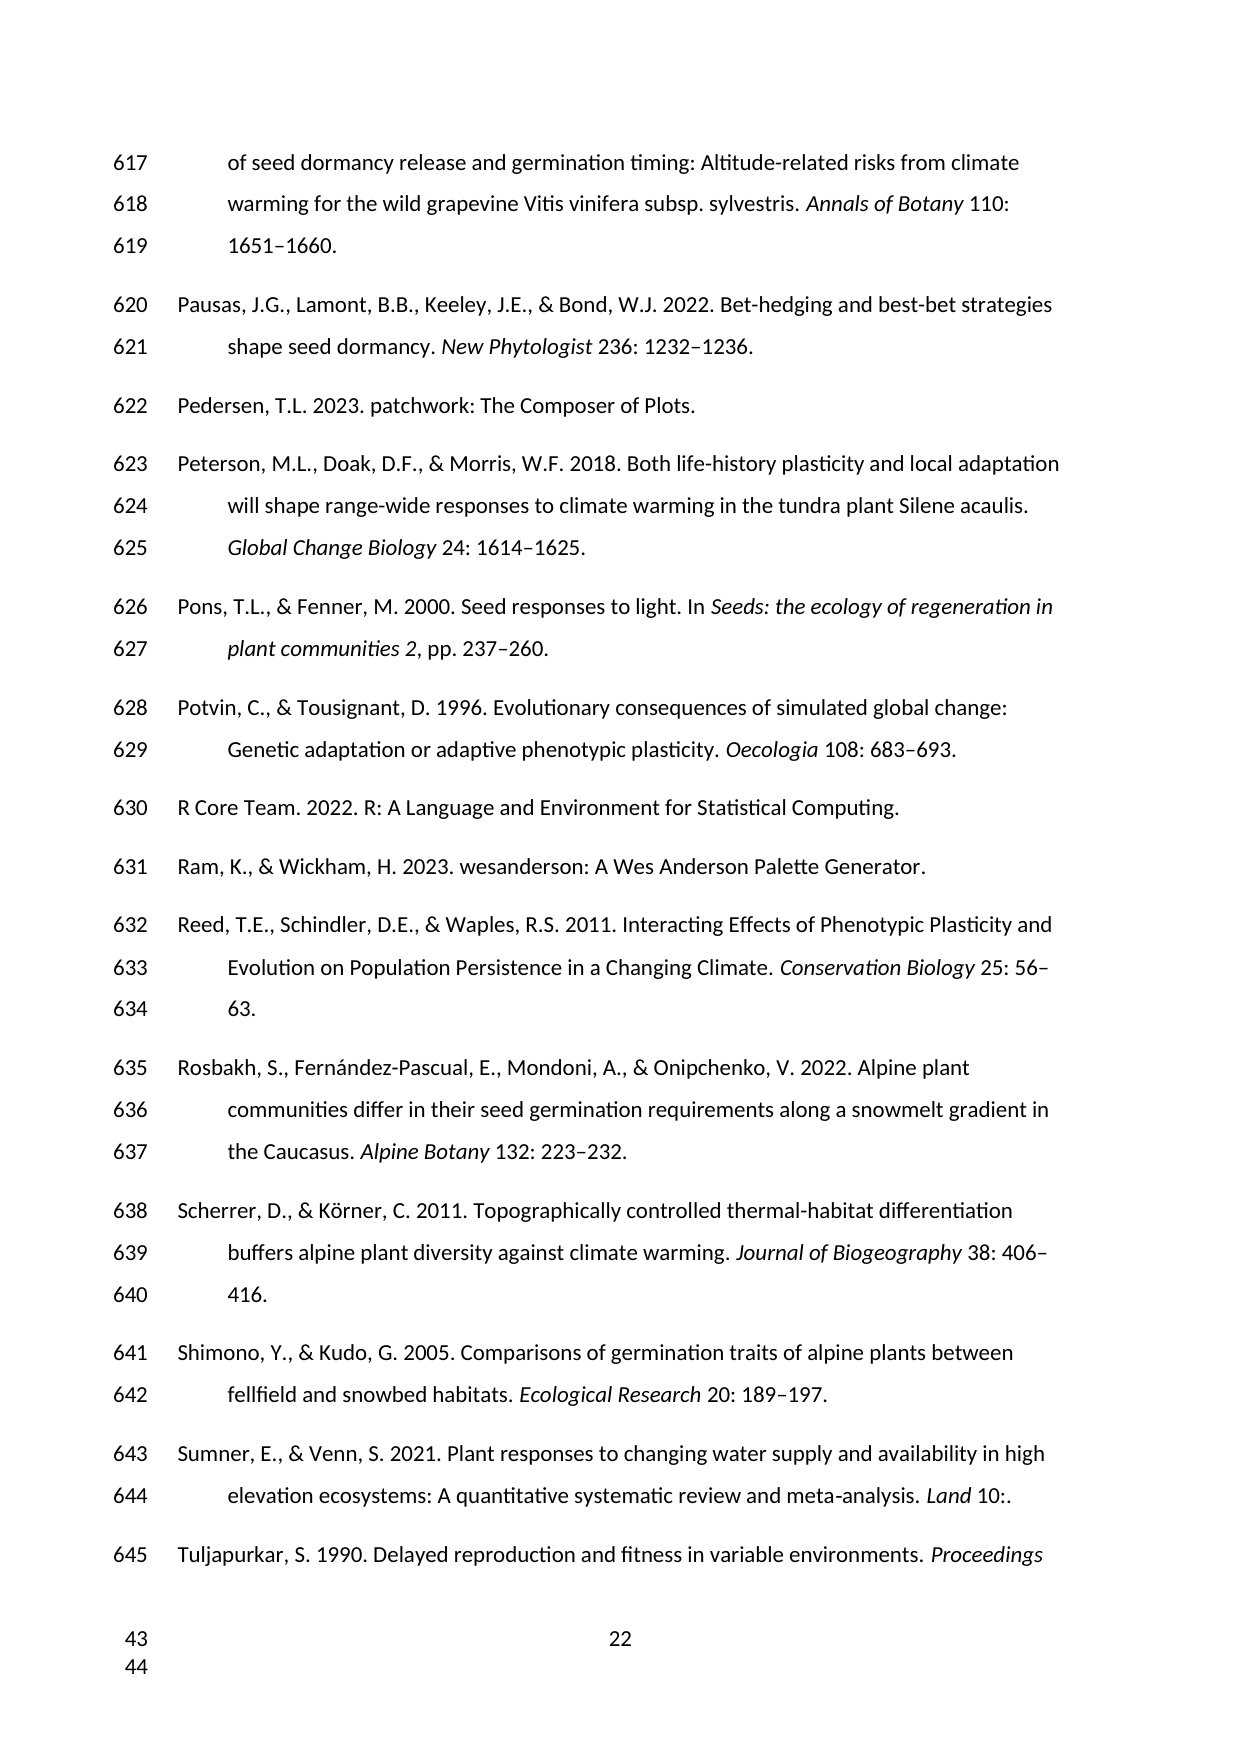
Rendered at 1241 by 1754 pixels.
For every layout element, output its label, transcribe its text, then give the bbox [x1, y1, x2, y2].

text Scherrer, D., & Körner, C. 2011. Topographically controlled thermal-habitat differentiation buffers alpine plant diversity against climate warming. Journal of Biogeography 38: 406–416. [177, 1196, 1063, 1308]
text Potvin, C., & Tousignant, D. 1996. Evolutionary consequences of simulated global change: Genetic adaptation or adaptive phenotypic plasticity. Oecologia 108: 683–693. [177, 693, 1063, 763]
text R Core Team. 2022. R: A Language and Environment for Statistical Computing. [177, 793, 1063, 821]
text Shimono, Y., & Kudo, G. 2005. Comparisons of germination traits of alpine plants between fellfield and snowbed habitats. Ecological Research 20: 189–197. [177, 1338, 1063, 1408]
text Reed, T.E., Schindler, D.E., & Waples, R.S. 2011. Interacting Effects of Phenotypic Plasticity and Evolution on Population Persistence in a Changing Climate. Conservation Biology 25: 56–63. [177, 911, 1063, 1023]
text Rosbakh, S., Fernández-Pascual, E., Mondoni, A., & Onipchenko, V. 2022. Alpine plant communities differ in their seed germination requirements along a snowmelt gradient in the Caucasus. Alpine Botany 132: 223–232. [177, 1053, 1063, 1165]
text Pons, T.L., & Fenner, M. 2000. Seed responses to light. In Seeds: the ecology of regeneration in plant communities 2, pp. 237–260. [177, 592, 1063, 662]
text Sumner, E., & Venn, S. 2021. Plant responses to changing water supply and availability in high elevation ecosystems: A quantitative systematic review and meta‐analysis. Land 10:. [177, 1439, 1063, 1509]
text Pausas, J.G., Lamont, B.B., Keeley, J.E., & Bond, W.J. 2022. Bet-hedging and best-bet strategies shape seed dormancy. New Phytologist 236: 1232–1236. [177, 290, 1063, 360]
text Ram, K., & Wickham, H. 2023. wesanderson: A Wes Anderson Palette Generator. [177, 852, 1063, 880]
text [177, 1540, 1063, 1568]
text Peterson, M.L., Doak, D.F., & Morris, W.F. 2018. Both life-history plasticity and local adaptation will shape range-wide responses to climate warming in the tundra plant Silene acaulis. Global Change Biology 24: 1614–1625. [177, 449, 1063, 561]
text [177, 148, 1063, 259]
text Pedersen, T.L. 2023. patchwork: The Composer of Plots. [177, 391, 1063, 419]
